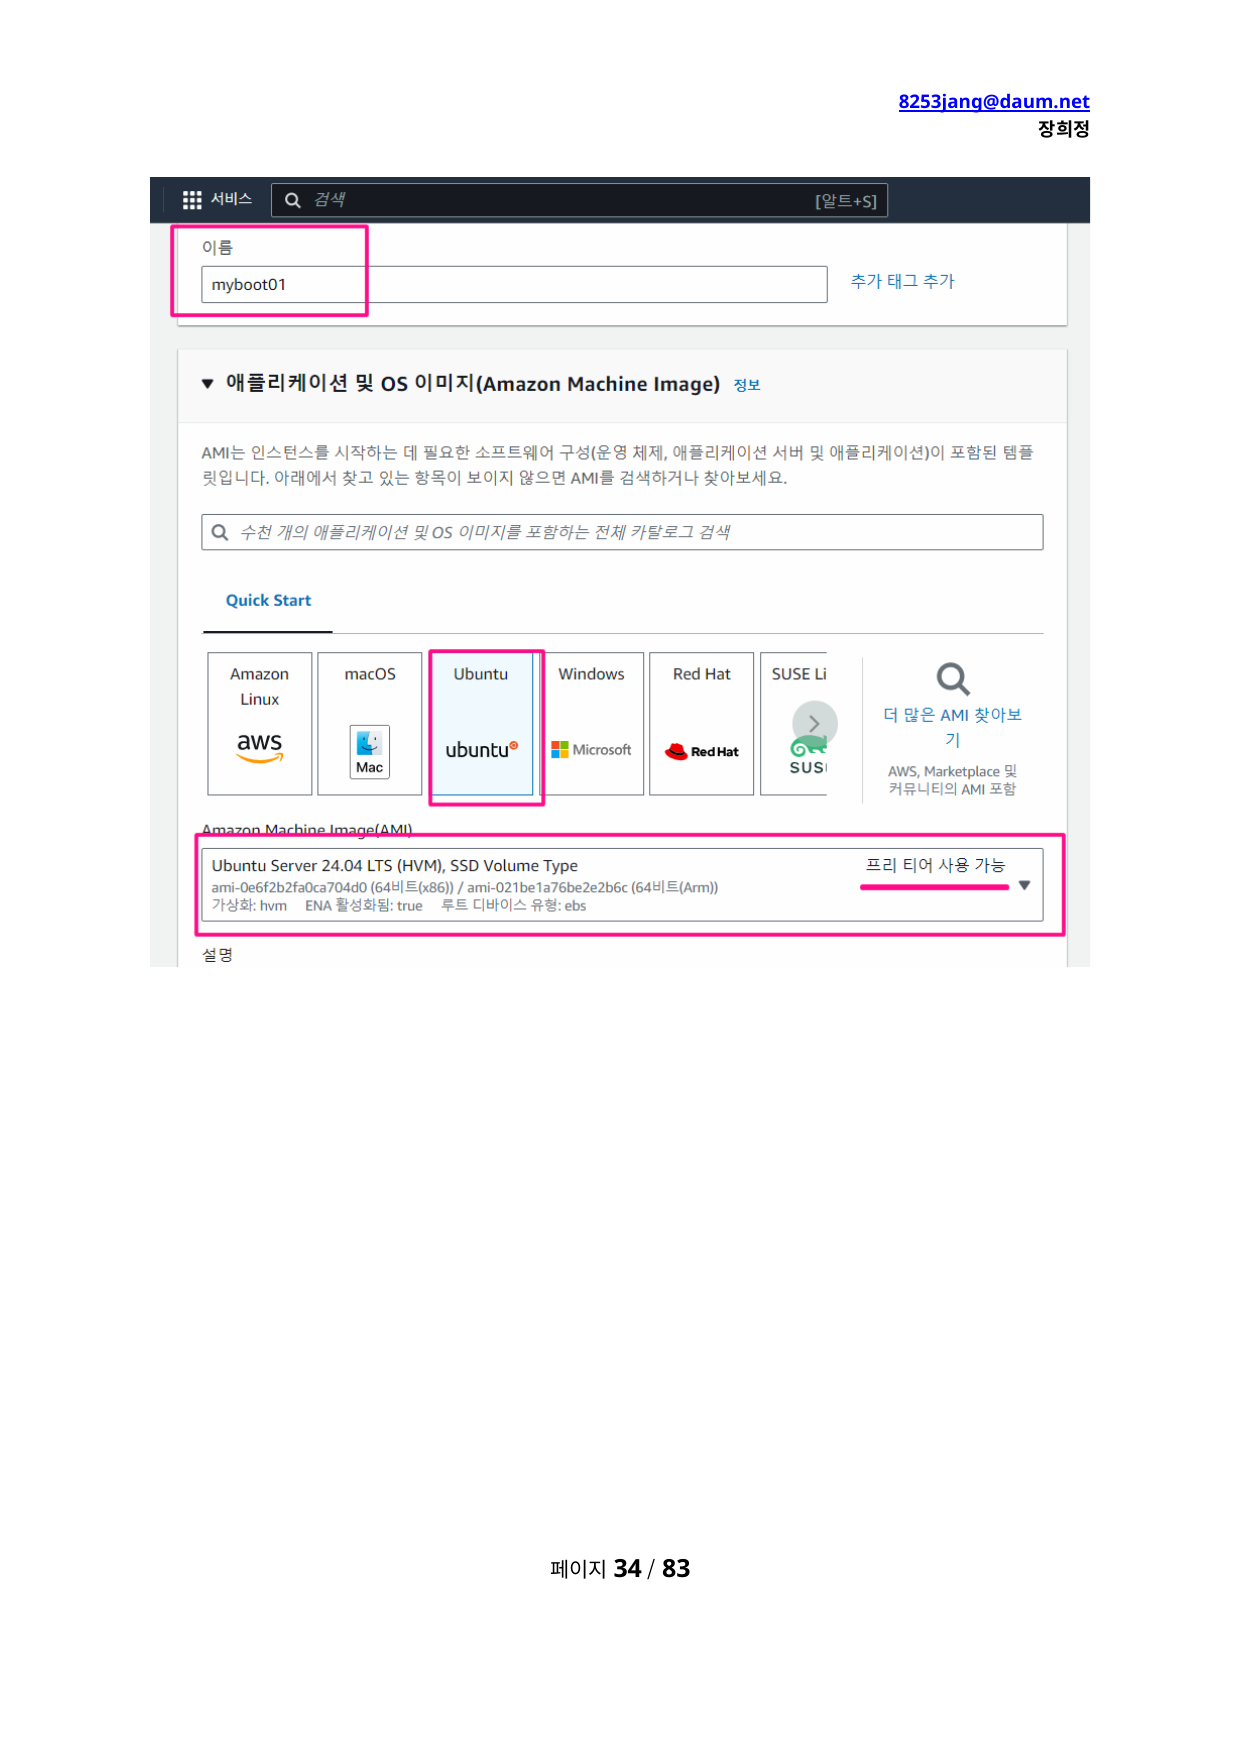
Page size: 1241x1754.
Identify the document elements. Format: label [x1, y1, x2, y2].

picture [150, 177, 1091, 967]
